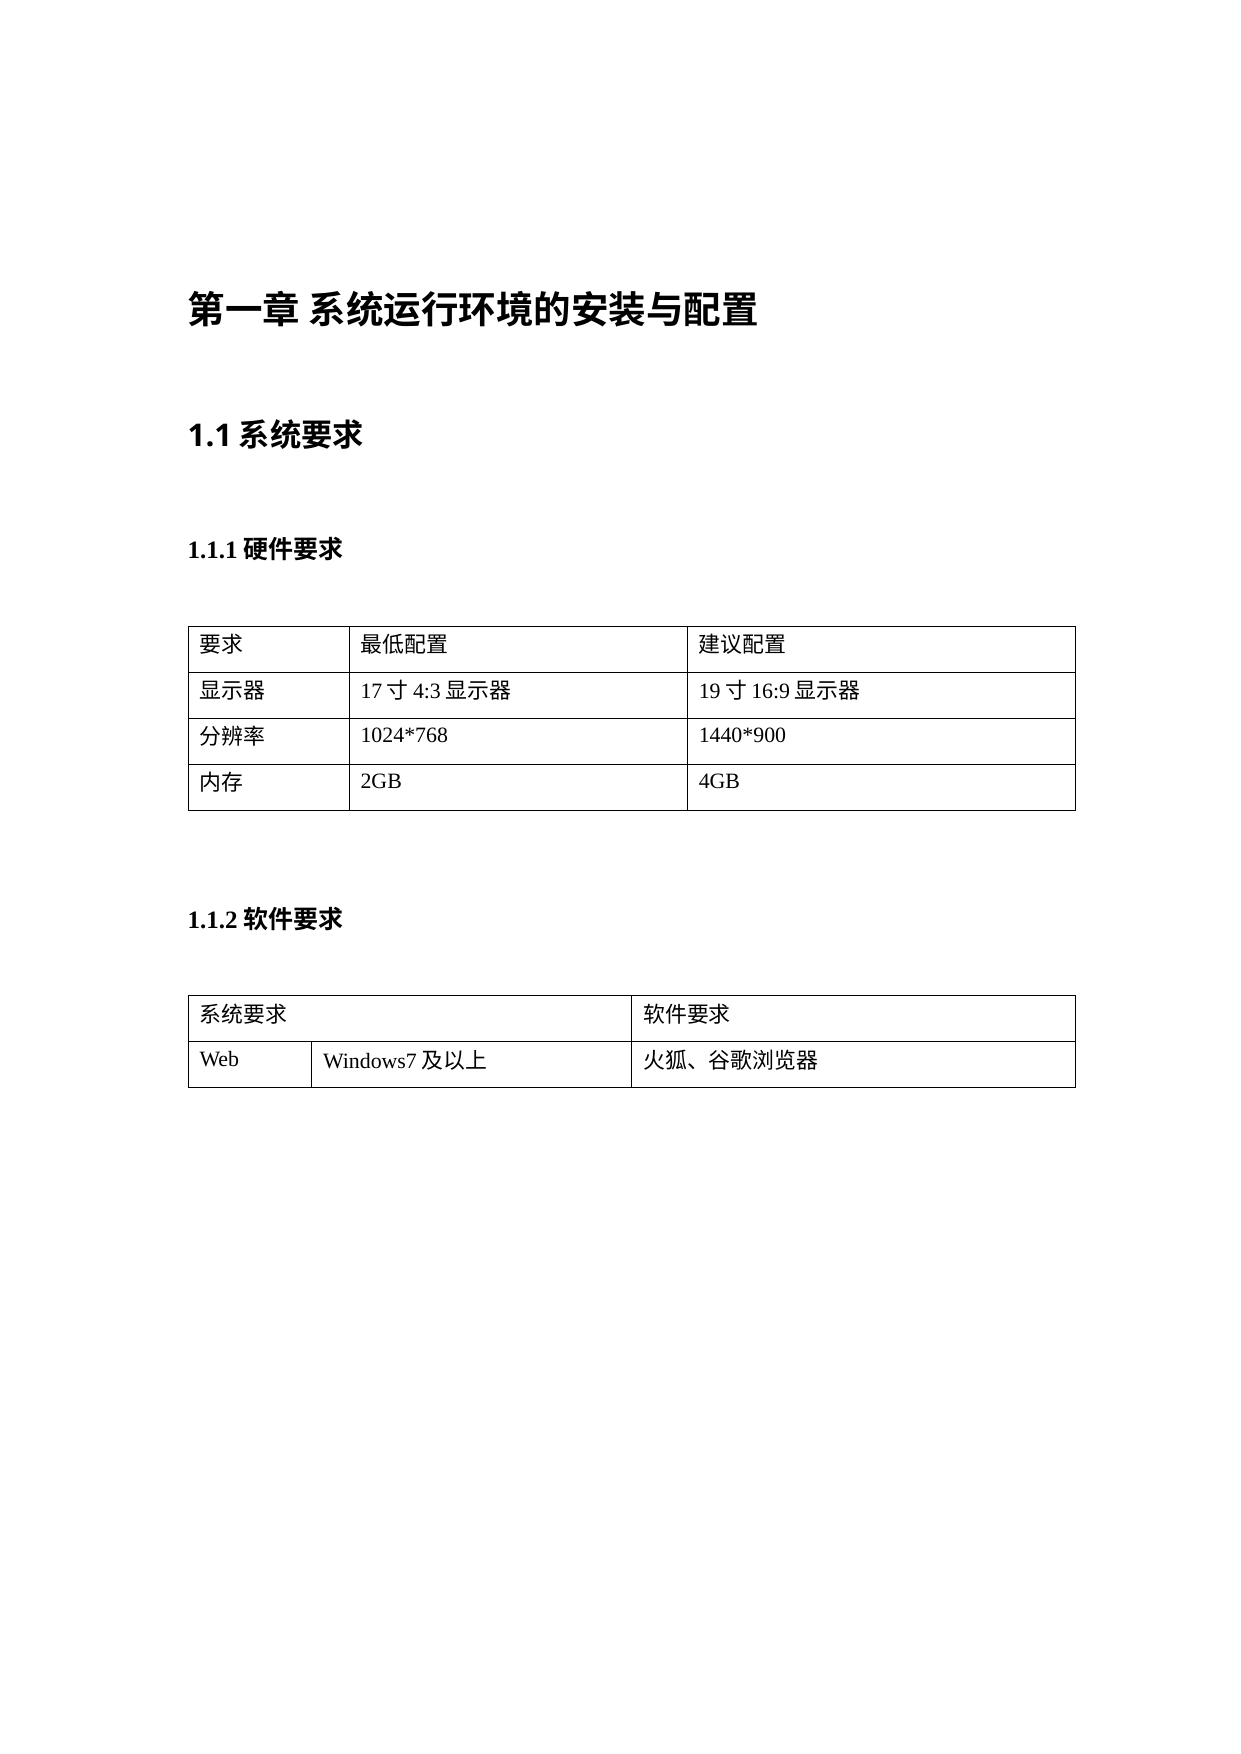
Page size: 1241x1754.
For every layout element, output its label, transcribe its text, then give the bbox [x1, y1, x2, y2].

table_header 最低配置 [350, 627, 687, 672]
table_cell 显示器 [189, 673, 349, 718]
subtitle 1.1.2 软件要求 [187, 885, 1053, 950]
table_cell 分辨率 [189, 719, 349, 764]
table_cell 1440*900 [688, 719, 1075, 764]
table_cell 19寸16:9显示器 [688, 673, 1075, 718]
table_cell 17寸4:3显示器 [350, 673, 687, 718]
table_cell 2GB [350, 765, 687, 810]
table_cell 内存 [189, 765, 349, 810]
table_header 软件要求 [632, 996, 1075, 1041]
table_header 系统要求 [189, 996, 631, 1041]
table_cell 4GB [688, 765, 1075, 810]
subtitle 第一章 系统运行环境的安装与配置 [187, 274, 1053, 339]
subtitle 1.1.1 硬件要求 [187, 516, 1053, 581]
table_cell Web [189, 1042, 311, 1087]
subtitle 1.1系统要求 [187, 401, 1053, 466]
table_cell Windows7及以上 [312, 1042, 631, 1087]
table_header 建议配置 [688, 627, 1075, 672]
table_cell 1024*768 [350, 719, 687, 764]
table_cell 火狐、谷歌浏览器 [632, 1042, 1075, 1087]
table_header 要求 [189, 627, 349, 672]
